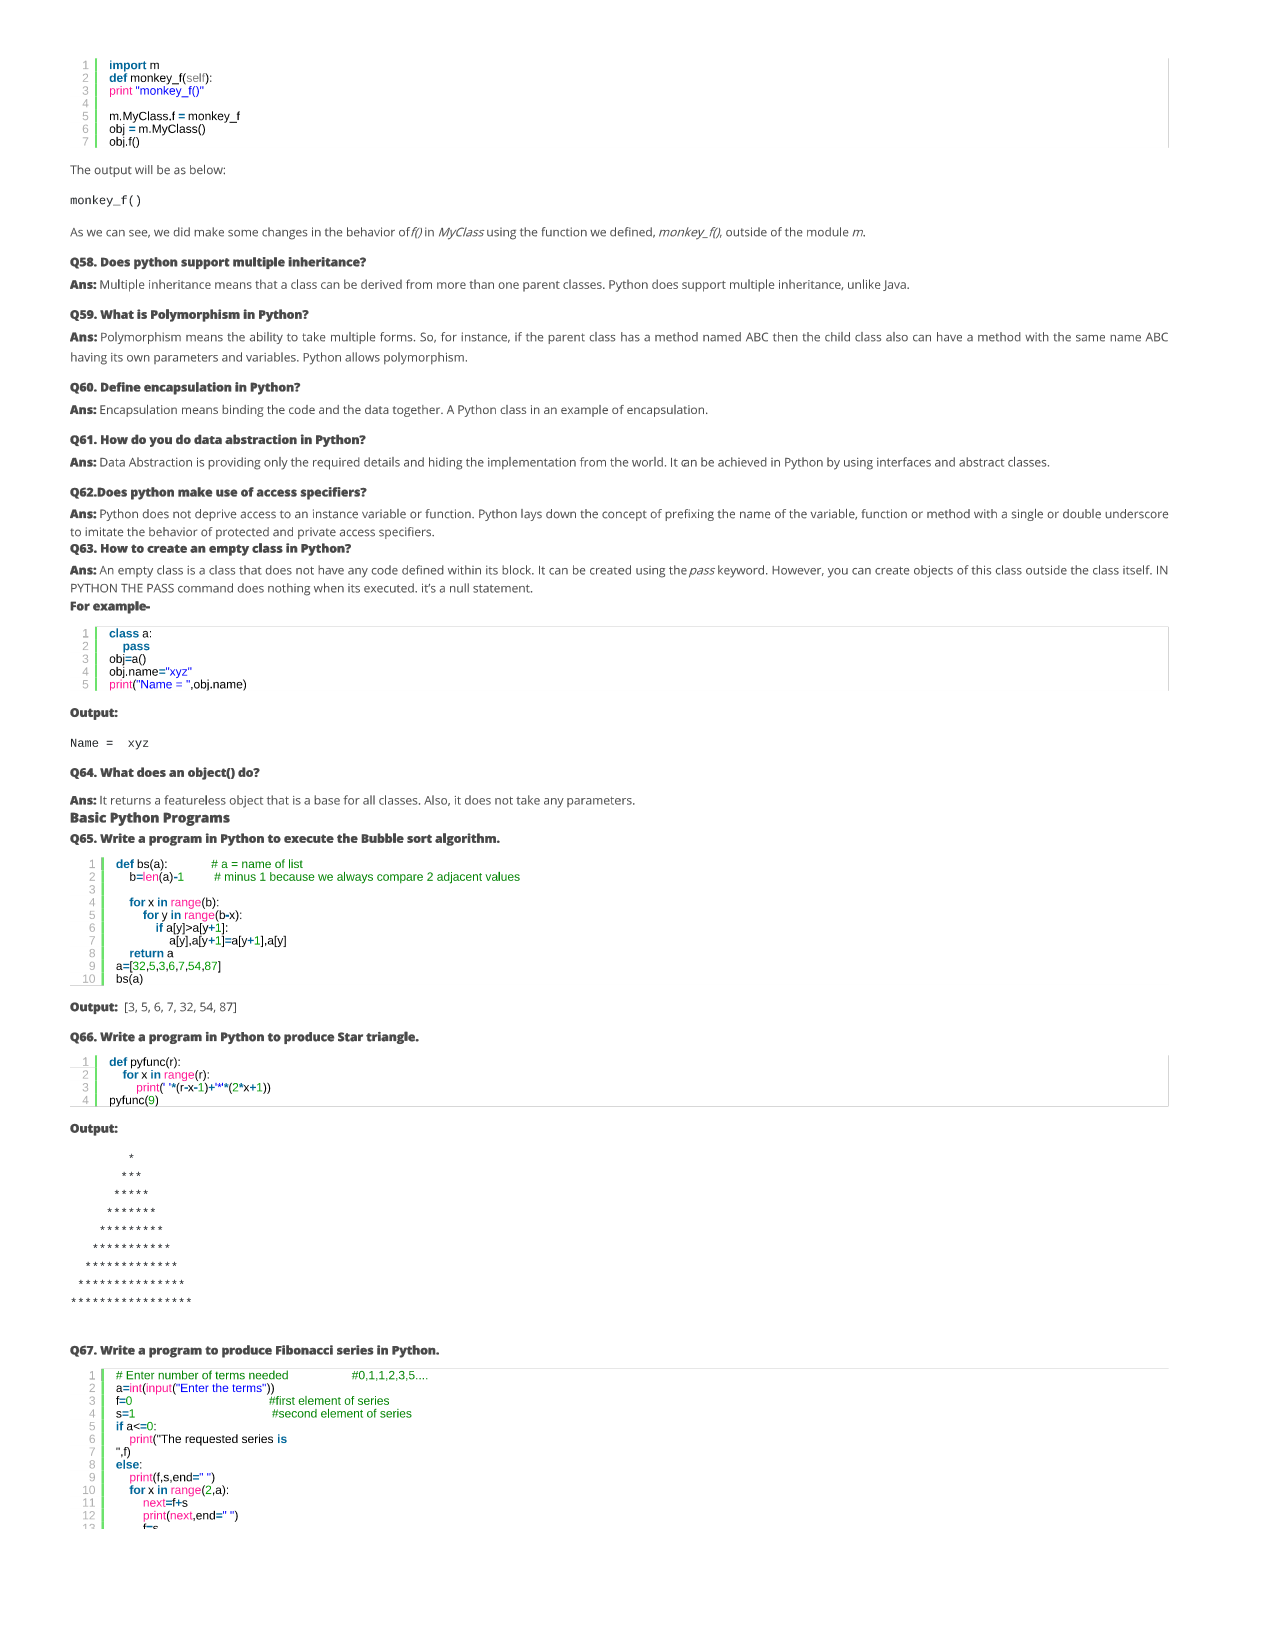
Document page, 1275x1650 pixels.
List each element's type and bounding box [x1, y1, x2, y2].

picture [69, 57, 1169, 1529]
